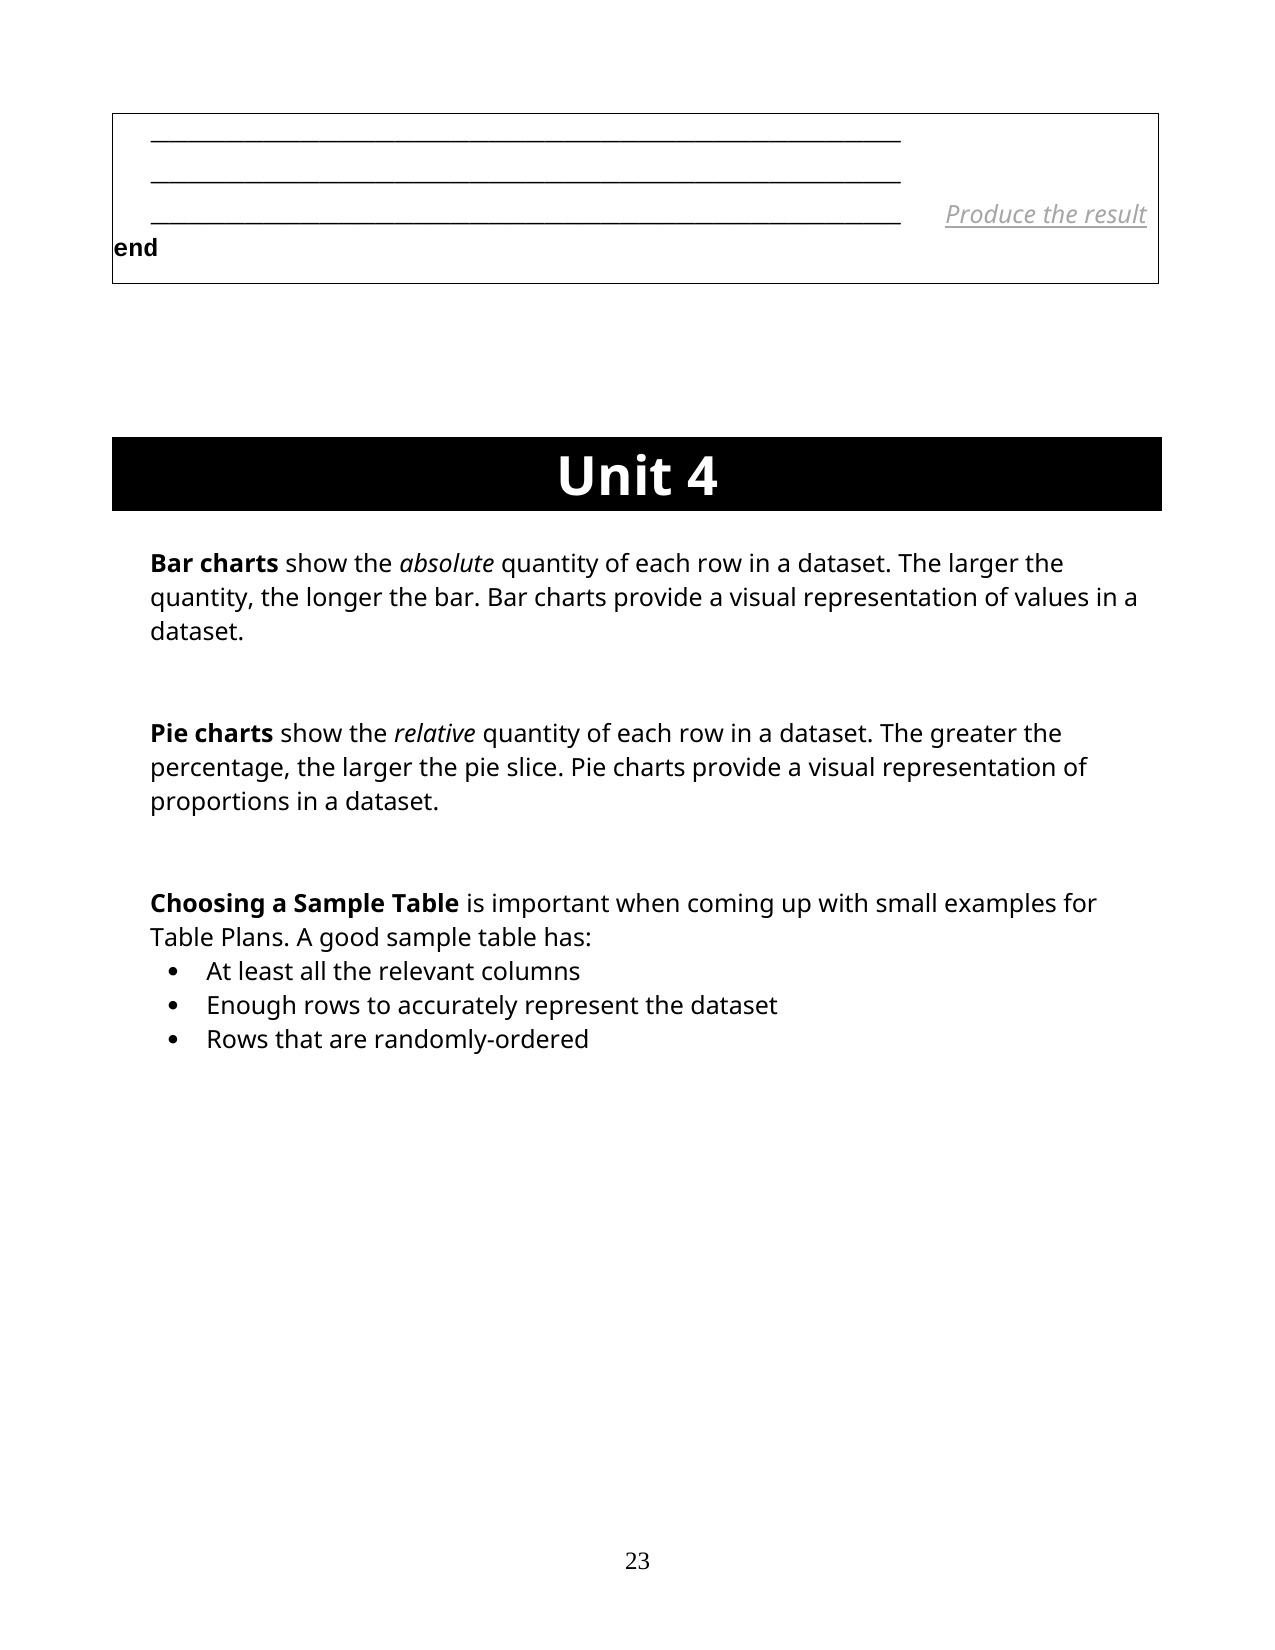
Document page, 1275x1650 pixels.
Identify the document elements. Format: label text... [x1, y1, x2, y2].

list At least all the relevant columns [169, 954, 1162, 988]
list Rows that are randomly-ordered [169, 1022, 1162, 1056]
list Enough rows to accurately represent the dataset [169, 988, 1162, 1022]
text Bar charts show the absolute quantity of each row in a dataset. The larger the quantity, the longer the bar. Bar charts provide a visual representation of values in a dataset. [150, 545, 1162, 647]
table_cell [113, 114, 1158, 283]
text Choosing a Sample Table is important when coming up with small examples for Table Plans. A good sample table has: [150, 886, 1162, 954]
subtitle Unit 4 [112, 437, 1162, 511]
text Pie charts show the relative quantity of each row in a dataset. The greater the percentage, the larger the pie slice. Pie charts provide a visual representation of proportions in a dataset. [150, 716, 1162, 818]
